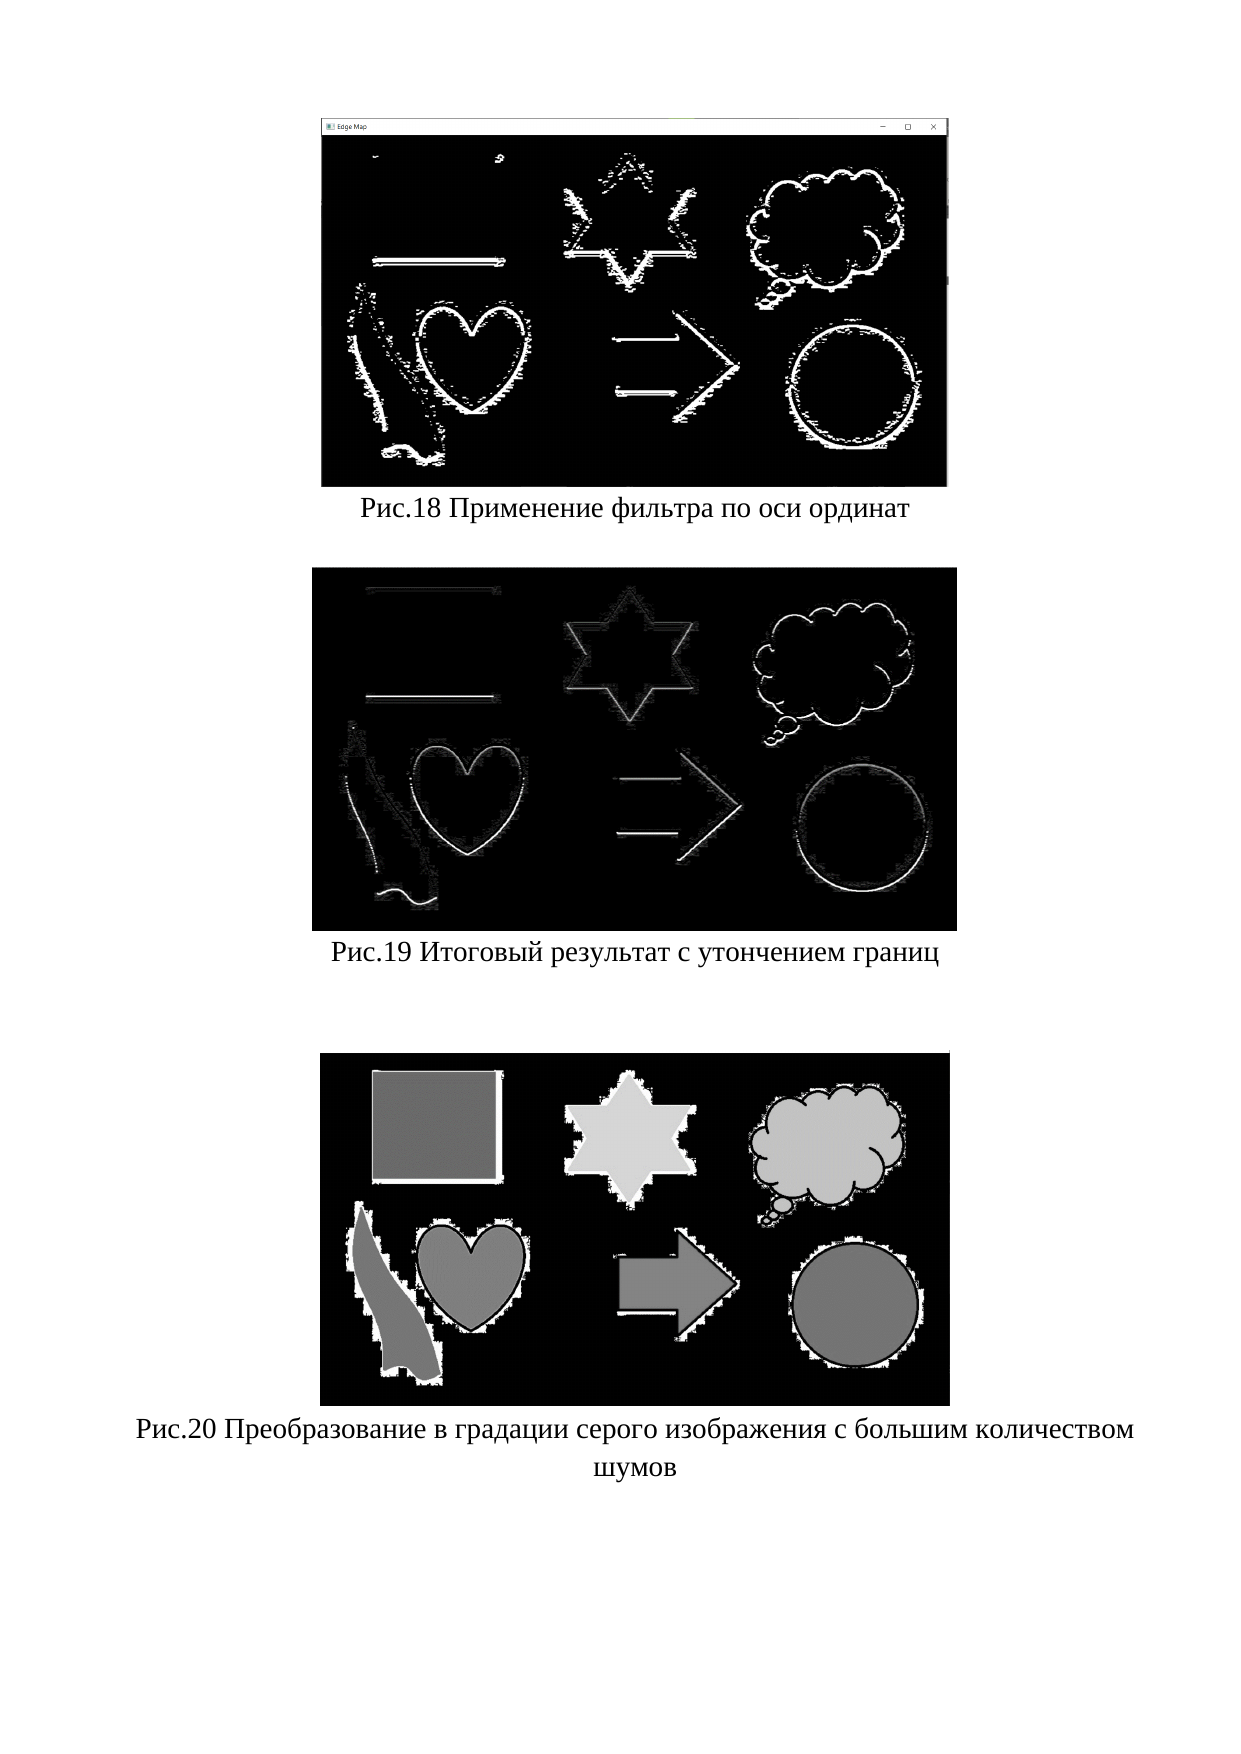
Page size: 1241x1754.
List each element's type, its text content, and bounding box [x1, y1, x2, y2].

picture [320, 1050, 950, 1406]
list Рис.18 Применение фильтра по оси ординат [118, 491, 1152, 524]
picture [321, 118, 949, 487]
list Рис.19 Итоговый результат с утончением границ [118, 934, 1152, 968]
list Рис.20 Преобразование в градации серого изображения с большим количеством шумов [118, 1411, 1152, 1483]
picture [312, 567, 957, 931]
